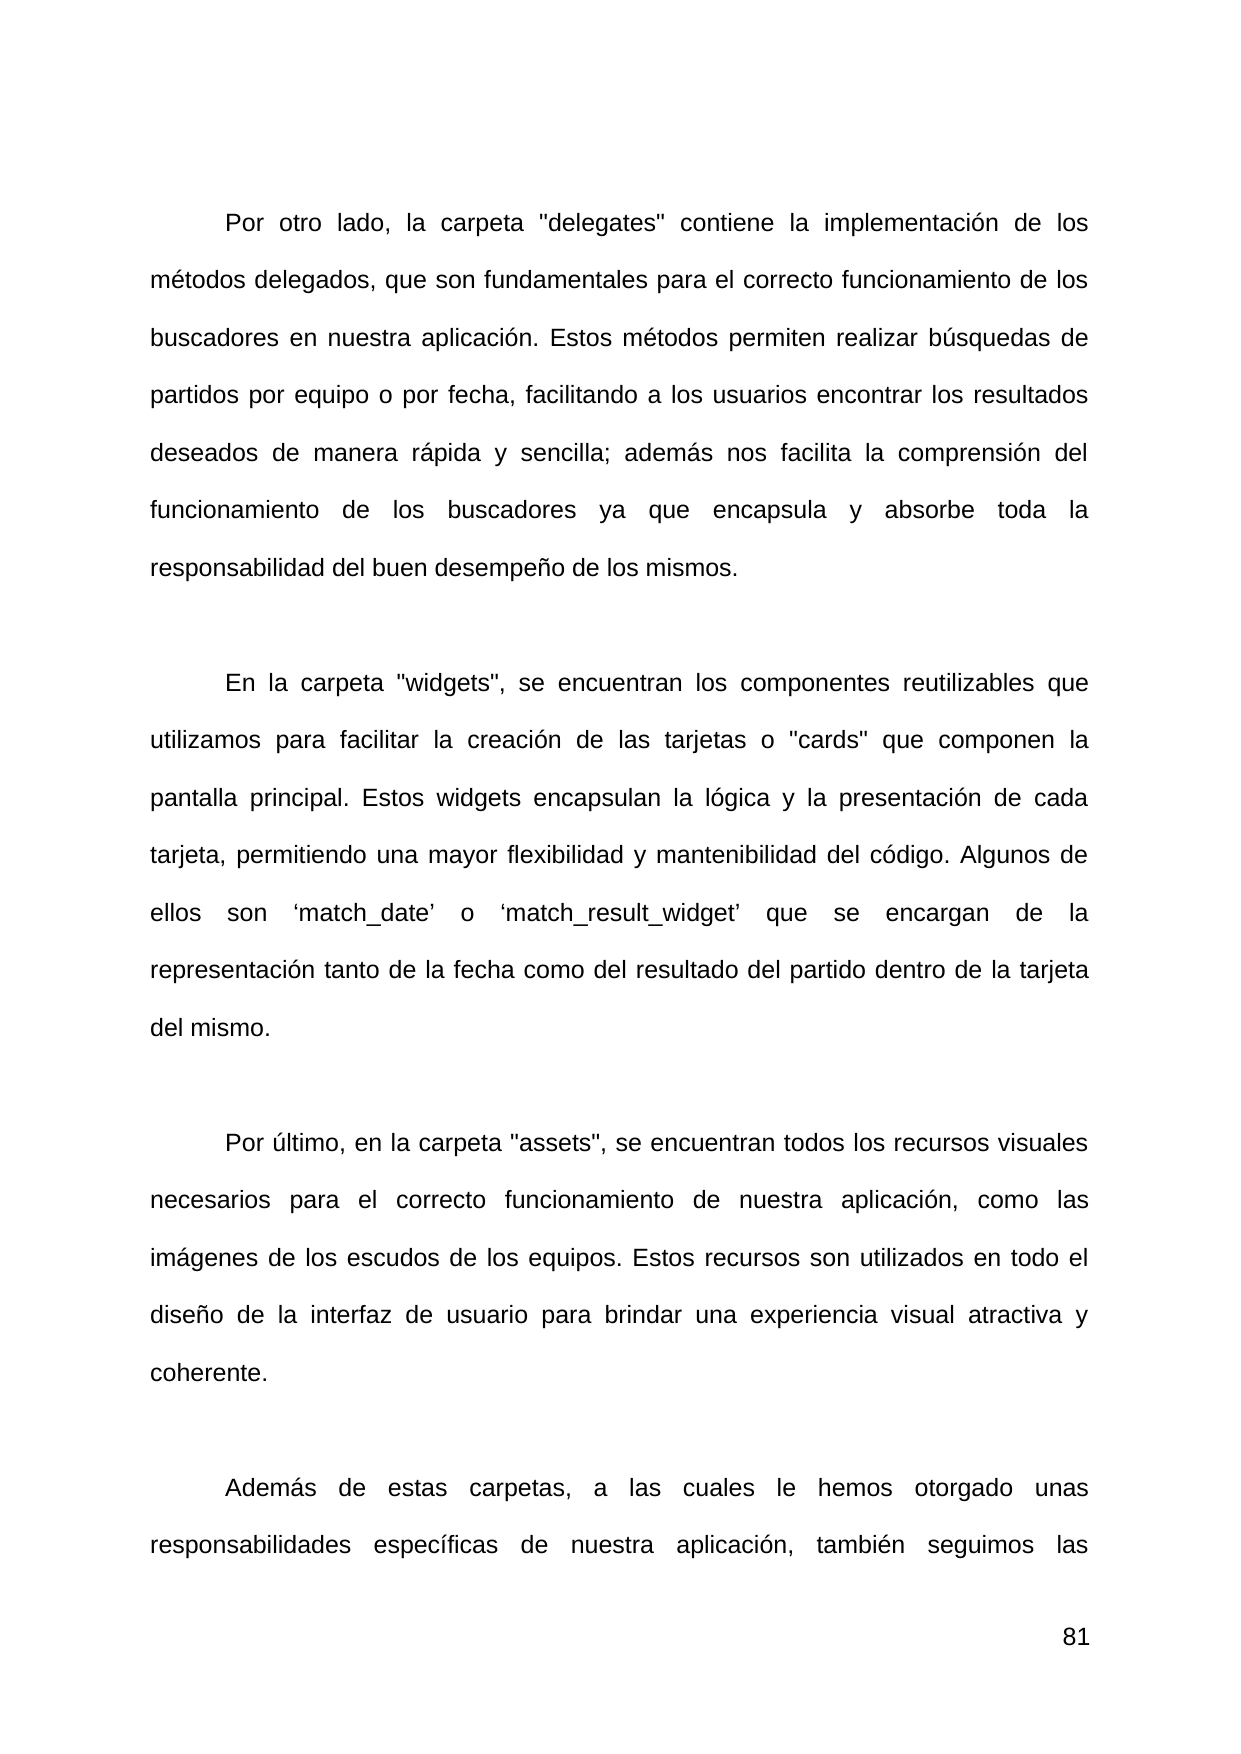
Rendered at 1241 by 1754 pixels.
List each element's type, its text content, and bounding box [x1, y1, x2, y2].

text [150, 1472, 1090, 1559]
text Por otro lado, la carpeta "delegates" contiene la implementación de los métodos delegados, que son fundamentales para el correcto funcionamiento de los buscadores en nuestra aplicación. Estos métodos permiten realizar búsquedas de partidos por equipo o por fecha, facilitando a los usuarios encontrar los resultados deseados de manera rápida y sencilla; además nos facilita la comprensión del funcionamiento de los buscadores ya que encapsula y absorbe toda la responsabilidad del buen desempeño de los mismos. [150, 207, 1090, 581]
text En la carpeta "widgets", se encuentran los componentes reutilizables que utilizamos para facilitar la creación de las tarjetas o "cards" que componen la pantalla principal. Estos widgets encapsulan la lógica y la presentación de cada tarjeta, permitiendo una mayor flexibilidad y mantenibilidad del código. Algunos de ellos son ‘match_date’ o ‘match_result_widget’ que se encargan de la representación tanto de la fecha como del resultado del partido dentro de la tarjeta del mismo. [150, 667, 1090, 1041]
text Por último, en la carpeta "assets", se encuentran todos los recursos visuales necesarios para el correcto funcionamiento de nuestra aplicación, como las imágenes de los escudos de los equipos. Estos recursos son utilizados en todo el diseño de la interfaz de usuario para brindar una experiencia visual atractiva y coherente. [150, 1127, 1090, 1386]
